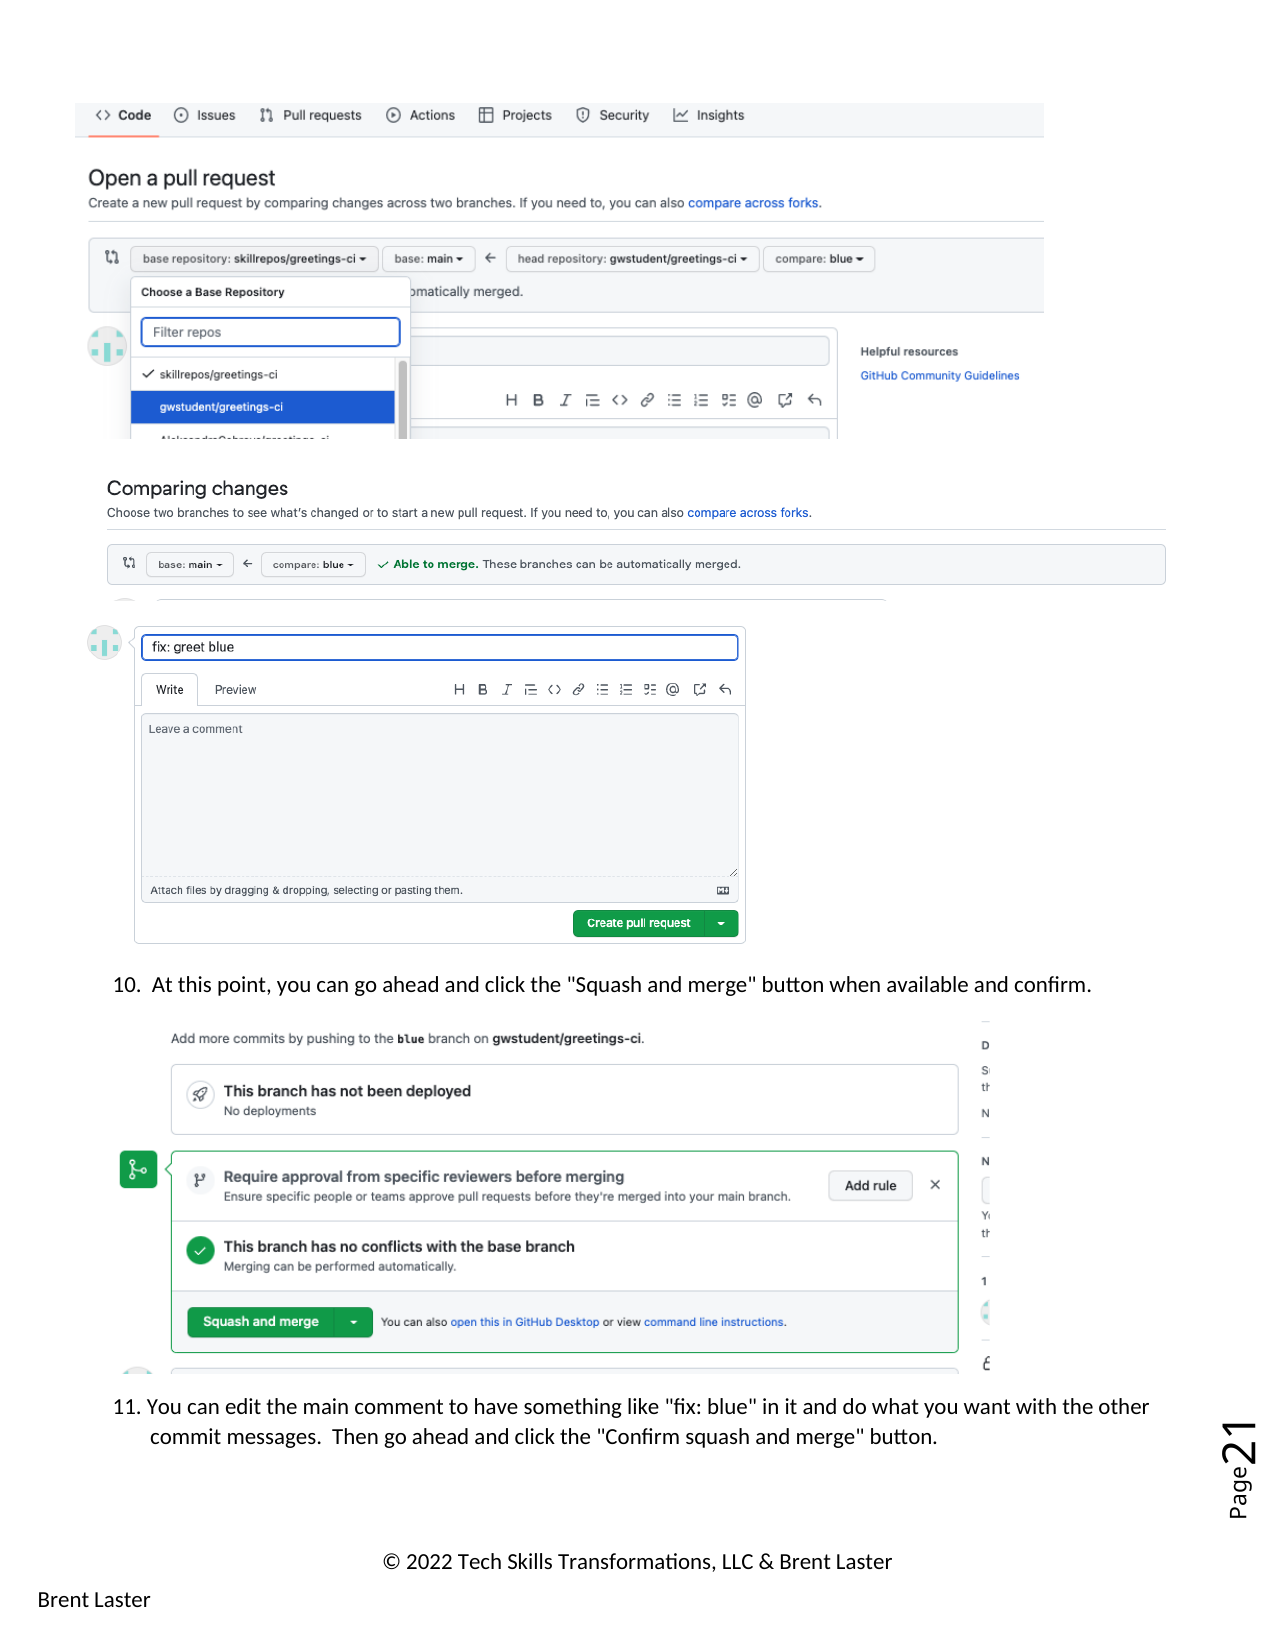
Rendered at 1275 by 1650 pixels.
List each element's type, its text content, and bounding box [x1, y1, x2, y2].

text 11. You can edit the main comment to have something like "fix: blue" in it and do what you want with the other commit messages. Then go ahead and click the "Confirm squash and merge" button. [112, 1392, 1200, 1451]
picture [75, 457, 1200, 601]
picture [75, 619, 760, 952]
text 10. At this point, you can go ahead and click the "Squash and merge" button when available and confirm. [112, 970, 1200, 998]
picture [75, 103, 1044, 439]
picture [75, 1017, 990, 1374]
